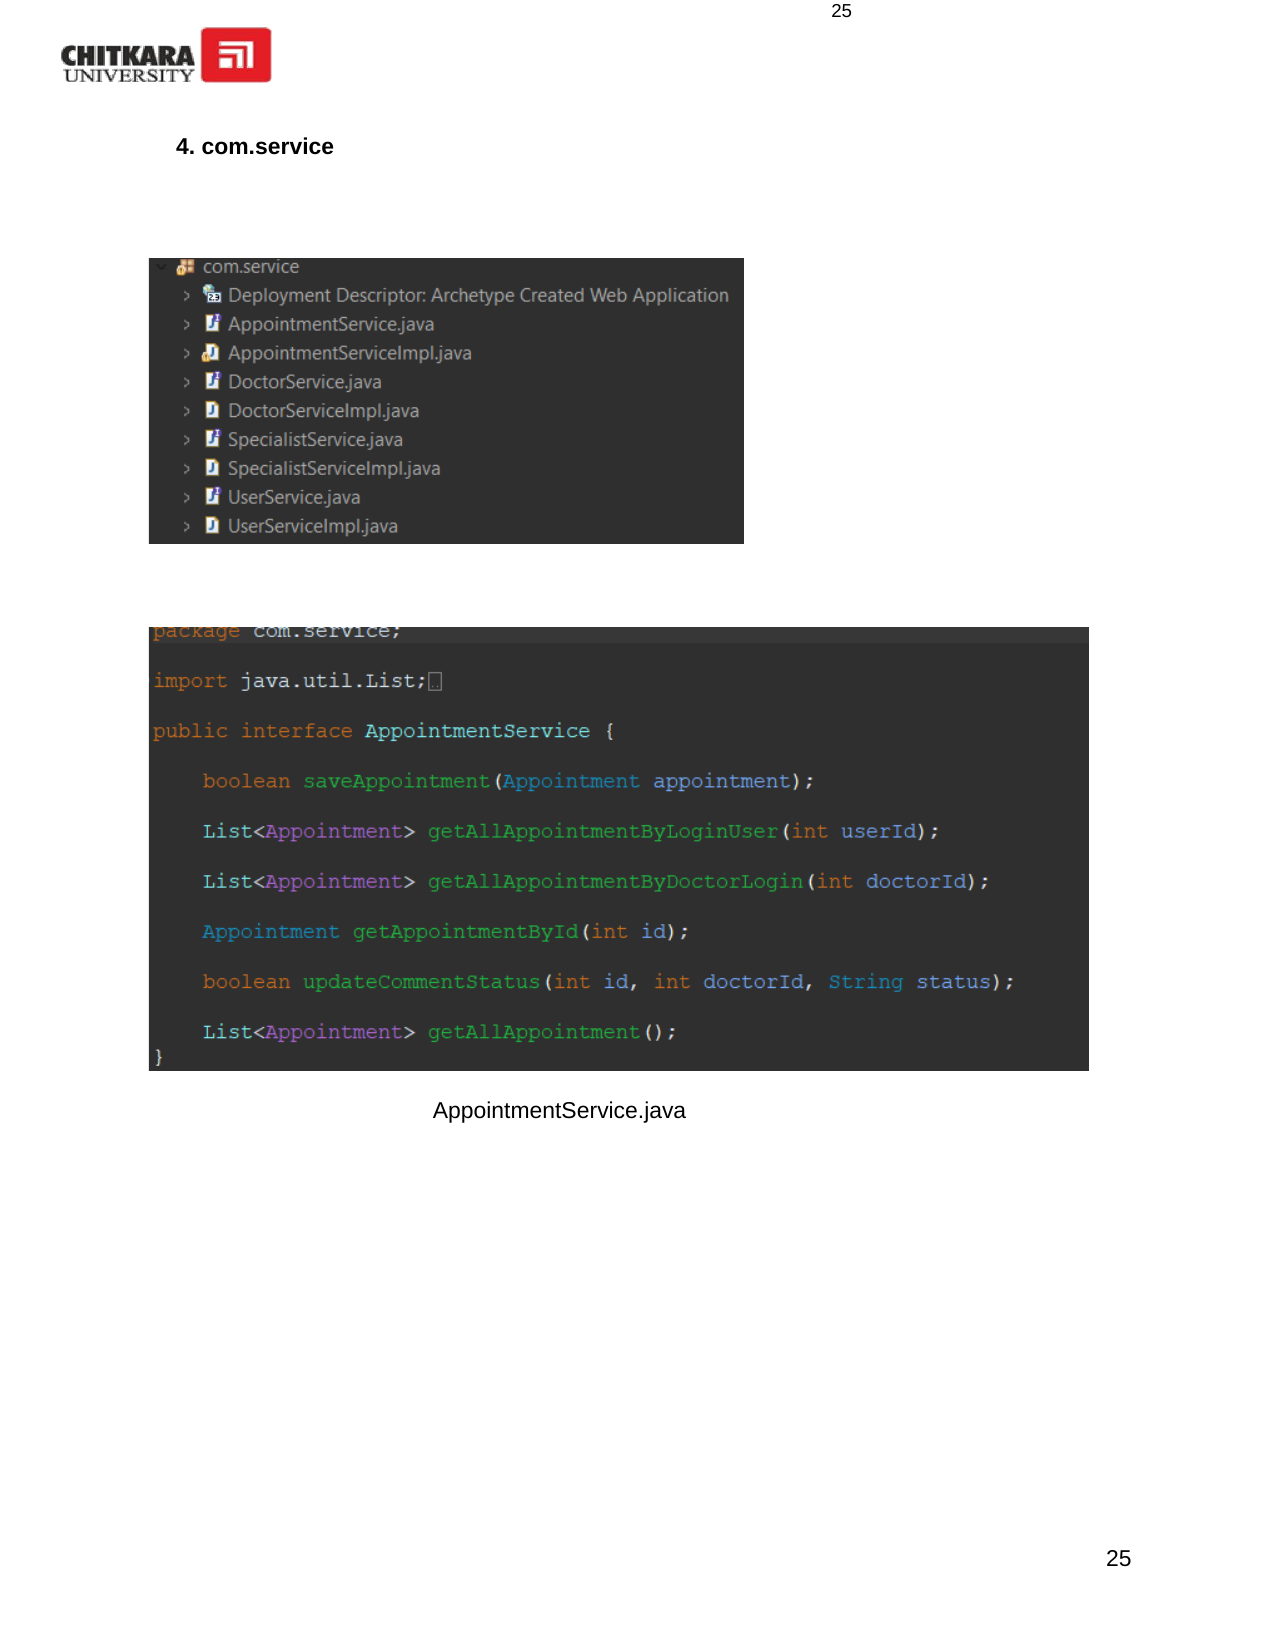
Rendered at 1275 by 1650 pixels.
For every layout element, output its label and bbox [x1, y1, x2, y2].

picture [148, 627, 1089, 1071]
picture [38, 23, 289, 88]
picture [148, 258, 744, 544]
